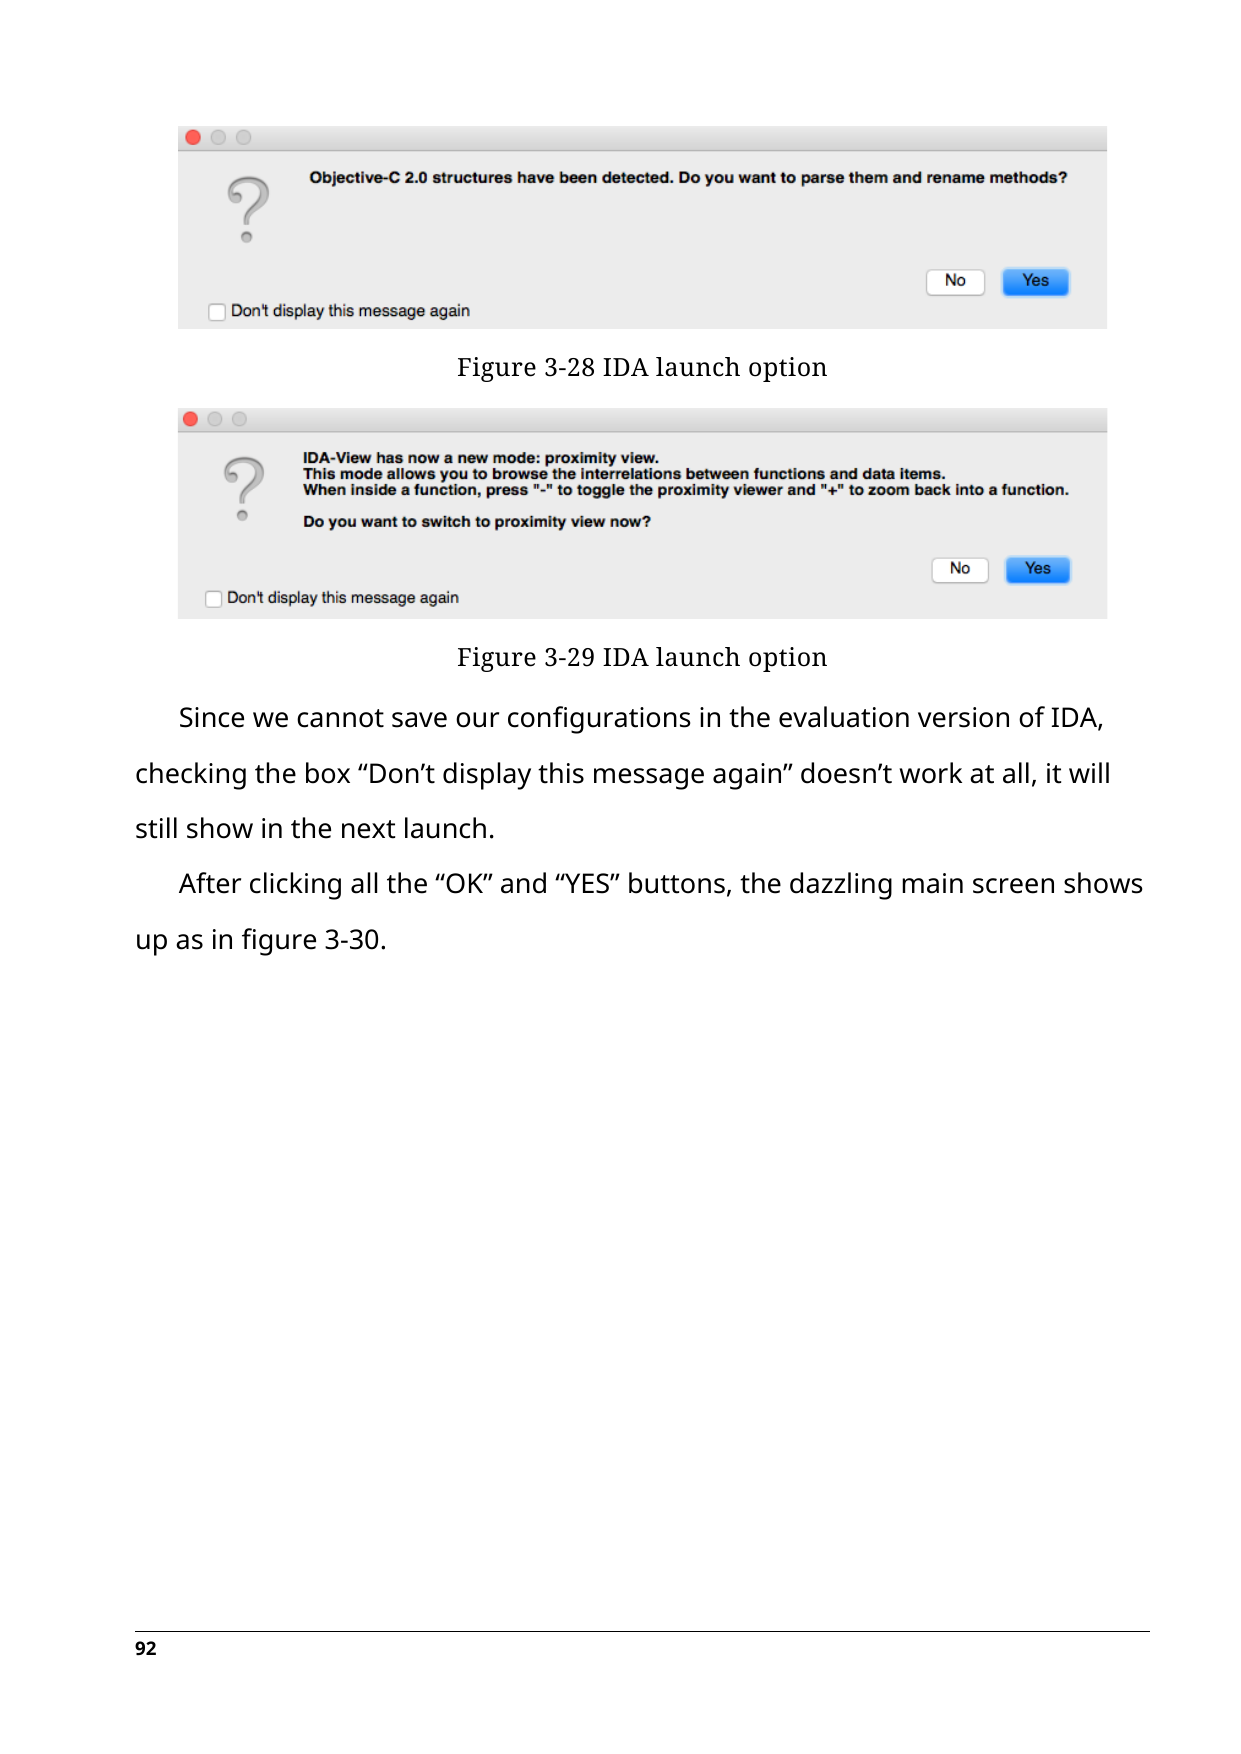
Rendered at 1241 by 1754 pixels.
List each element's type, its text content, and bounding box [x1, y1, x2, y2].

text After clicking all the “OK” and “YES” buttons, the dazzling main screen shows up as in figure 3-30. [135, 865, 1150, 957]
text Figure 3-29 IDA launch option [135, 640, 1150, 674]
picture [177, 408, 1108, 619]
text Since we cannot save our configurations in the evaluation version of IDA, checking the box “Don’t display this message again” doesn’t work at all, it will still show in the next launch. [135, 699, 1150, 846]
text Figure 3-28 IDA launch option [135, 349, 1150, 383]
picture [178, 126, 1108, 329]
